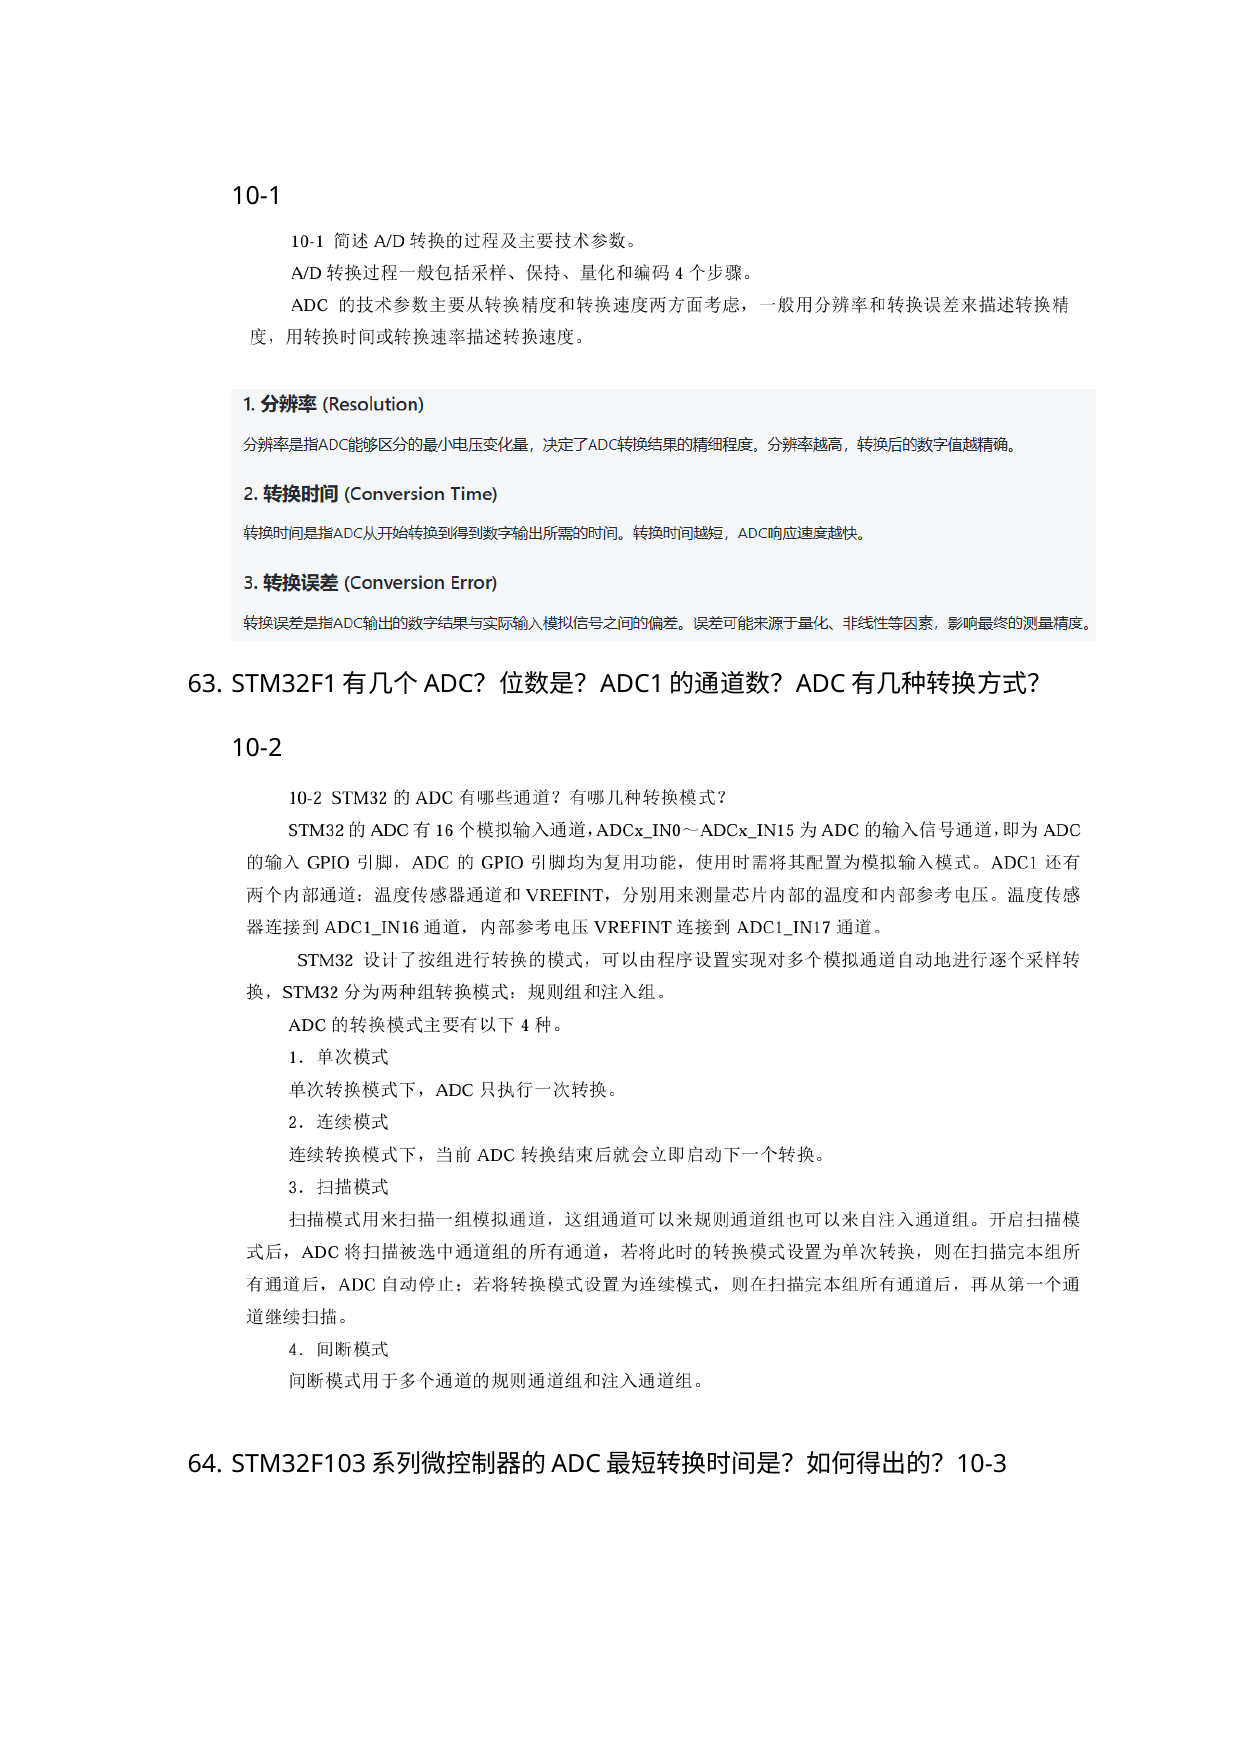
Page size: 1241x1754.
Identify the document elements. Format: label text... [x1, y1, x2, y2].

list STM32F1有几个ADC？位数是？ADC1的通道数？ADC有几种转换方式？10-2 [187, 649, 1053, 779]
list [187, 162, 1053, 227]
picture [231, 389, 1097, 642]
list STM32F103系列微控制器的ADC最短转换时间是？如何得出的？10-3 [187, 1429, 1053, 1494]
picture [231, 227, 1097, 361]
picture [231, 779, 1097, 1406]
